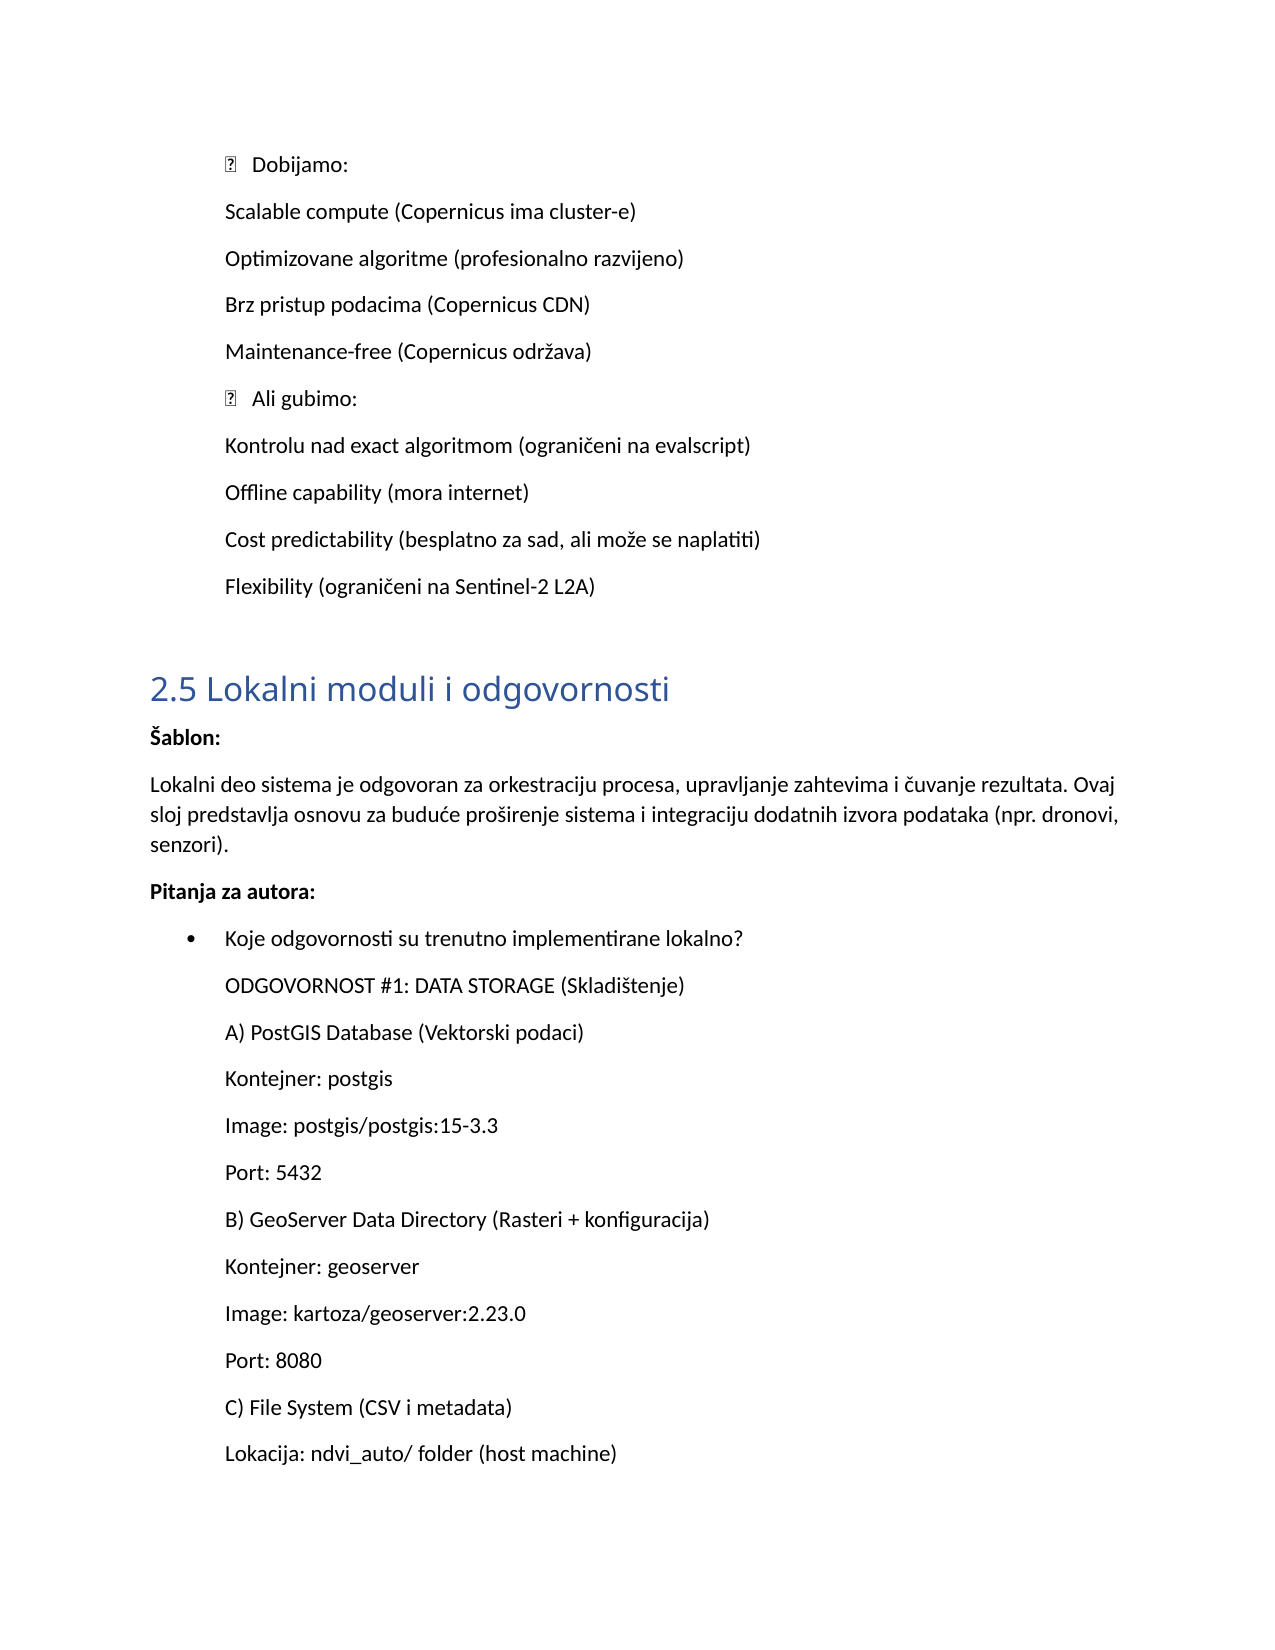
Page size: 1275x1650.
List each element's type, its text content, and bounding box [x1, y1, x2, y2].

text Port: 8080 [225, 1346, 1125, 1374]
text Lokalni deo sistema je odgovoran za orkestraciju procesa, upravljanje zahtevima i čuvanje rezultata. Ovaj sloj predstavlja osnovu za buduće proširenje sistema i integraciju dodatnih izvora podataka (npr. dronovi, senzori). [150, 770, 1125, 858]
text Cost predictability (besplatno za sad, ali može se naplatiti) [225, 525, 1125, 553]
text Flexibility (ograničeni na Sentinel-2 L2A) [225, 572, 1125, 600]
text Scalable compute (Copernicus ima cluster-e) [225, 197, 1125, 225]
text Šablon: [150, 723, 1125, 751]
text Kontejner: postgis [225, 1064, 1125, 1093]
list Koje odgovornosti su trenutno implementirane lokalno? [187, 924, 1125, 952]
text Image: postgis/postgis:15-3.3 [225, 1111, 1125, 1139]
text C) File System (CSV i metadata) [225, 1393, 1125, 1421]
text B) GeoServer Data Directory (Rasteri + konfiguracija) [225, 1205, 1125, 1233]
text Pitanja za autora: [150, 877, 1125, 905]
text Lokacija: ndvi_auto/ folder (host machine) [225, 1439, 1125, 1468]
text Maintenance-free (Copernicus održava) [225, 337, 1125, 366]
text Kontejner: geoserver [225, 1252, 1125, 1280]
text Optimizovane algoritme (profesionalno razvijeno) [225, 244, 1125, 272]
text ODGOVORNOST #1: DATA STORAGE (Skladištenje) [225, 971, 1125, 999]
text Image: kartoza/geoserver:2.23.0 [225, 1299, 1125, 1327]
text Kontrolu nad exact algoritmom (ograničeni na evalscript) [225, 431, 1125, 459]
text ❌ Ali gubimo: [225, 384, 1125, 412]
subtitle 2.5 Lokalni moduli i odgovornosti [150, 666, 1125, 711]
text Port: 5432 [225, 1158, 1125, 1186]
text Brz pristup podacima (Copernicus CDN) [225, 291, 1125, 319]
text A) PostGIS Database (Vektorski podaci) [225, 1018, 1125, 1046]
text Offline capability (mora internet) [225, 478, 1125, 506]
text ✅ Dobijamo: [225, 150, 1125, 178]
